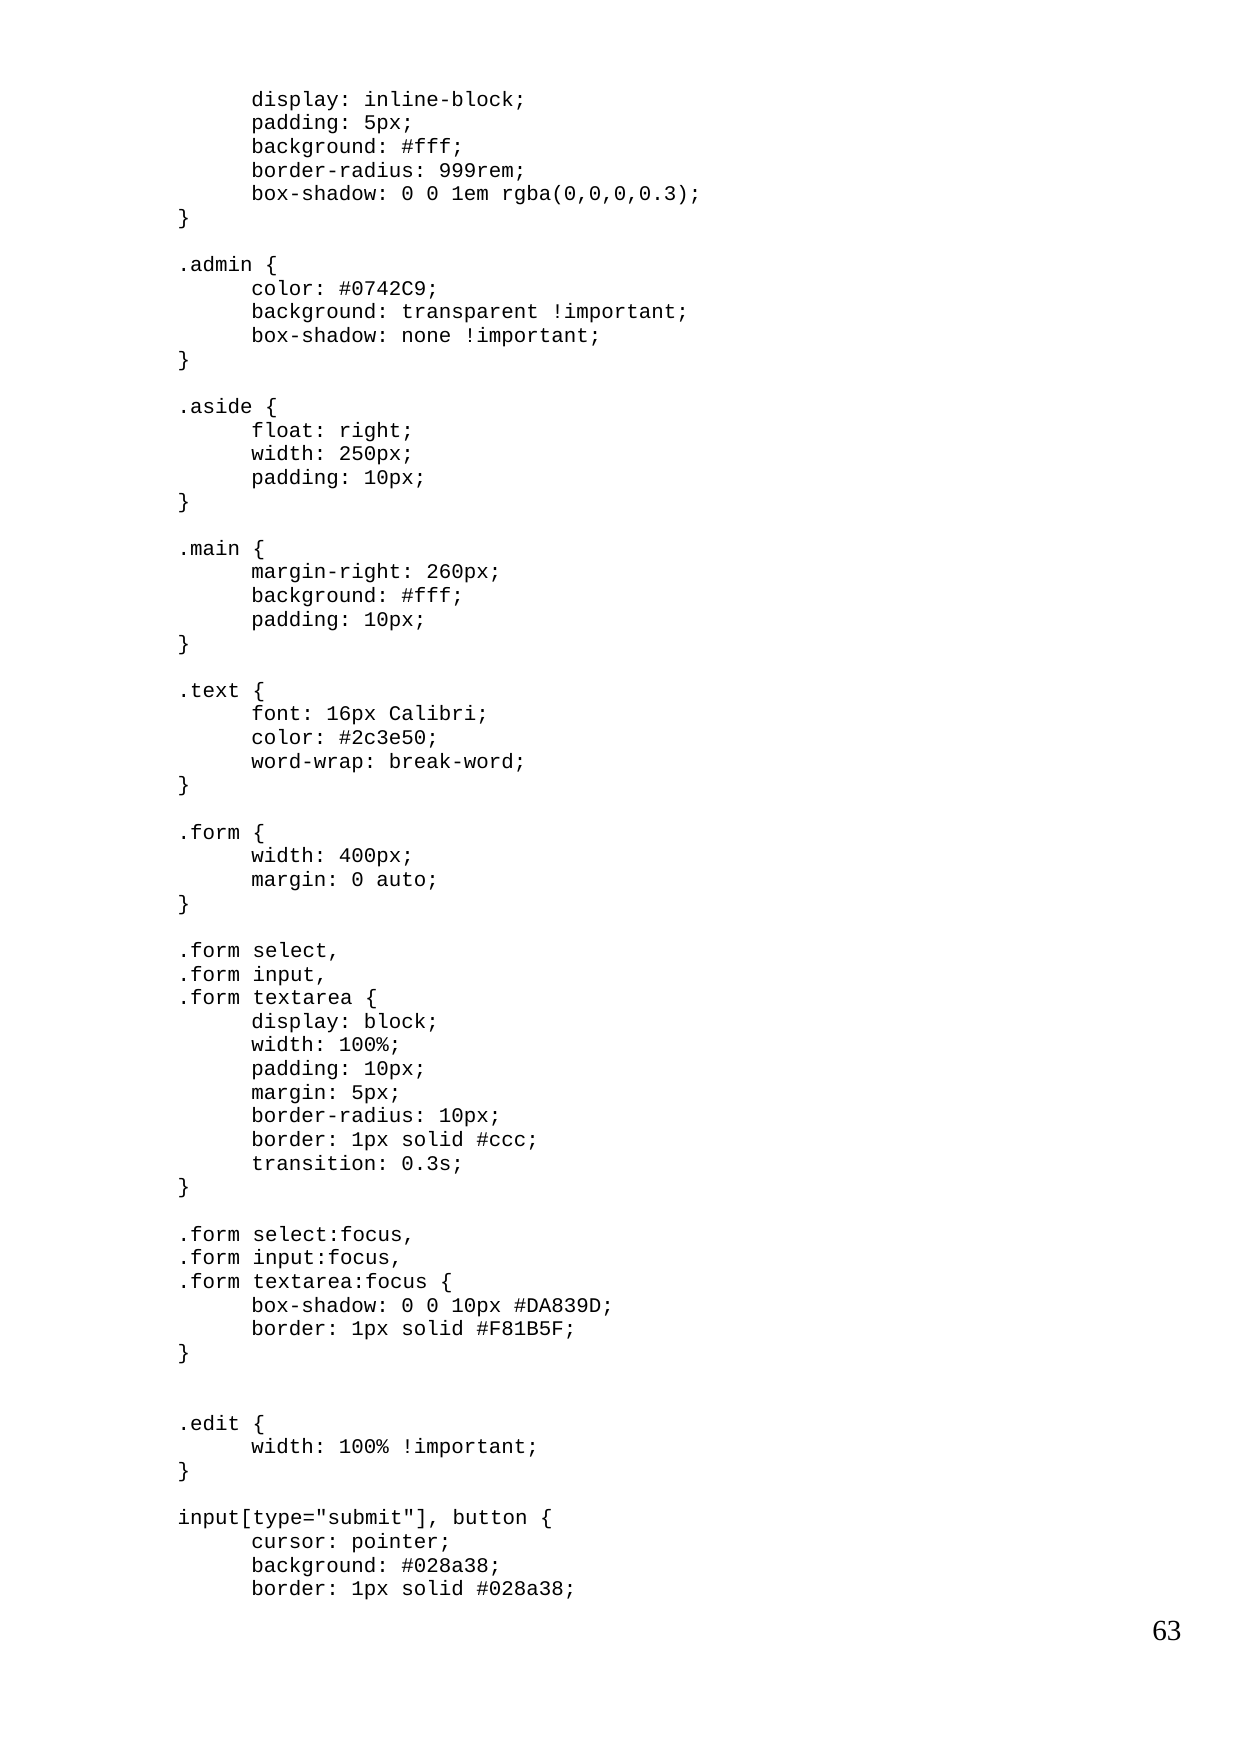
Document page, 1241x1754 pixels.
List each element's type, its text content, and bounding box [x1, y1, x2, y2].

text width: 100% !important; [177, 1436, 1181, 1460]
text .aside { [177, 396, 1181, 420]
text width: 250px; [177, 443, 1181, 467]
text width: 400px; [177, 845, 1181, 869]
text background: transparent !important; [177, 301, 1181, 325]
text background: #028a38; [177, 1555, 1181, 1578]
text input[type="submit"], button { [177, 1507, 1181, 1531]
text .main { [177, 538, 1181, 562]
text box-shadow: 0 0 1em rgba(0,0,0,0.3); [177, 183, 1181, 207]
text border: 1px solid #F81B5F; [177, 1318, 1181, 1342]
text background: #fff; [177, 585, 1181, 609]
text transition: 0.3s; [177, 1153, 1181, 1176]
text margin-right: 260px; [177, 562, 1181, 585]
text float: right; [177, 420, 1181, 443]
text border-radius: 999rem; [177, 159, 1181, 183]
text } [177, 1176, 1181, 1200]
text .form input:focus, [177, 1247, 1181, 1271]
text margin: 5px; [177, 1082, 1181, 1105]
text } [177, 349, 1181, 372]
text } [177, 491, 1181, 514]
text border: 1px solid #028a38; [177, 1578, 1181, 1602]
text .text { [177, 680, 1181, 703]
text font: 16px Calibri; [177, 703, 1181, 727]
text .form select, [177, 940, 1181, 963]
text width: 100%; [177, 1034, 1181, 1058]
text color: #2c3e50; [177, 727, 1181, 751]
text .form { [177, 822, 1181, 845]
text padding: 10px; [177, 609, 1181, 632]
text word-wrap: break-word; [177, 751, 1181, 774]
text background: #fff; [177, 136, 1181, 159]
text border-radius: 10px; [177, 1105, 1181, 1129]
text margin: 0 auto; [177, 869, 1181, 893]
text } [177, 774, 1181, 798]
text display: inline-block; [177, 89, 1181, 112]
text } [177, 1342, 1181, 1366]
text .form select:focus, [177, 1224, 1181, 1247]
text .form input, [177, 963, 1181, 987]
text border: 1px solid #ccc; [177, 1129, 1181, 1153]
text .edit { [177, 1413, 1181, 1436]
text .form textarea:focus { [177, 1271, 1181, 1294]
text color: #0742C9; [177, 278, 1181, 301]
text } [177, 207, 1181, 231]
text cursor: pointer; [177, 1531, 1181, 1555]
text box-shadow: 0 0 10px #DA839D; [177, 1294, 1181, 1318]
text } [177, 632, 1181, 656]
text box-shadow: none !important; [177, 325, 1181, 349]
text padding: 5px; [177, 112, 1181, 136]
text display: block; [177, 1011, 1181, 1034]
text padding: 10px; [177, 1058, 1181, 1082]
text } [177, 893, 1181, 916]
text } [177, 1460, 1181, 1484]
text padding: 10px; [177, 467, 1181, 491]
text .form textarea { [177, 987, 1181, 1011]
text .admin { [177, 254, 1181, 278]
